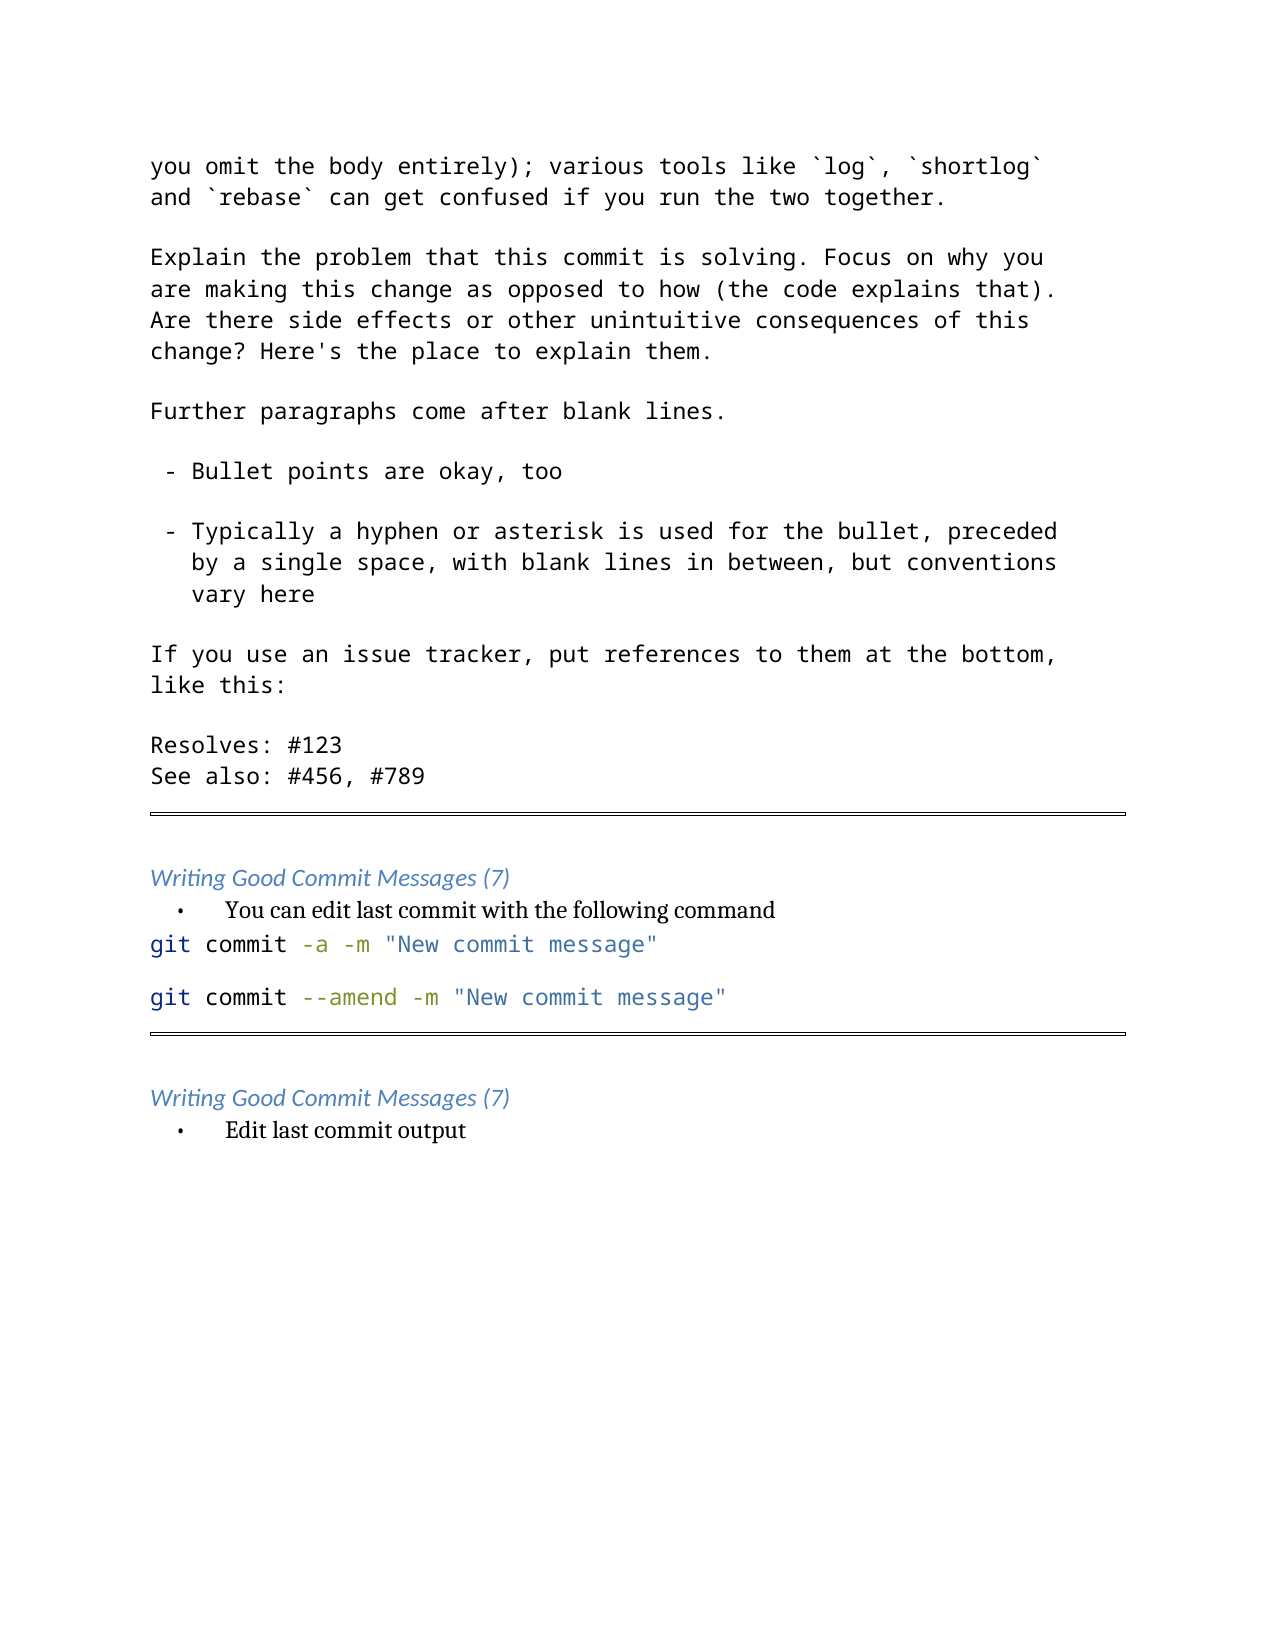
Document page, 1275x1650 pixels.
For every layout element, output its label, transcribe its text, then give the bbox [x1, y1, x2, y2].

list You can edit last commit with the following command [175, 896, 1125, 925]
subtitle Writing Good Commit Messages (7) [150, 862, 1125, 892]
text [150, 150, 1125, 791]
subtitle Writing Good Commit Messages (7) [150, 1082, 1125, 1113]
text git commit --amend -m "New commit message" [150, 981, 1125, 1012]
text git commit -a -m "New commit message" [150, 928, 1125, 960]
list Edit last commit output [175, 1116, 1125, 1145]
